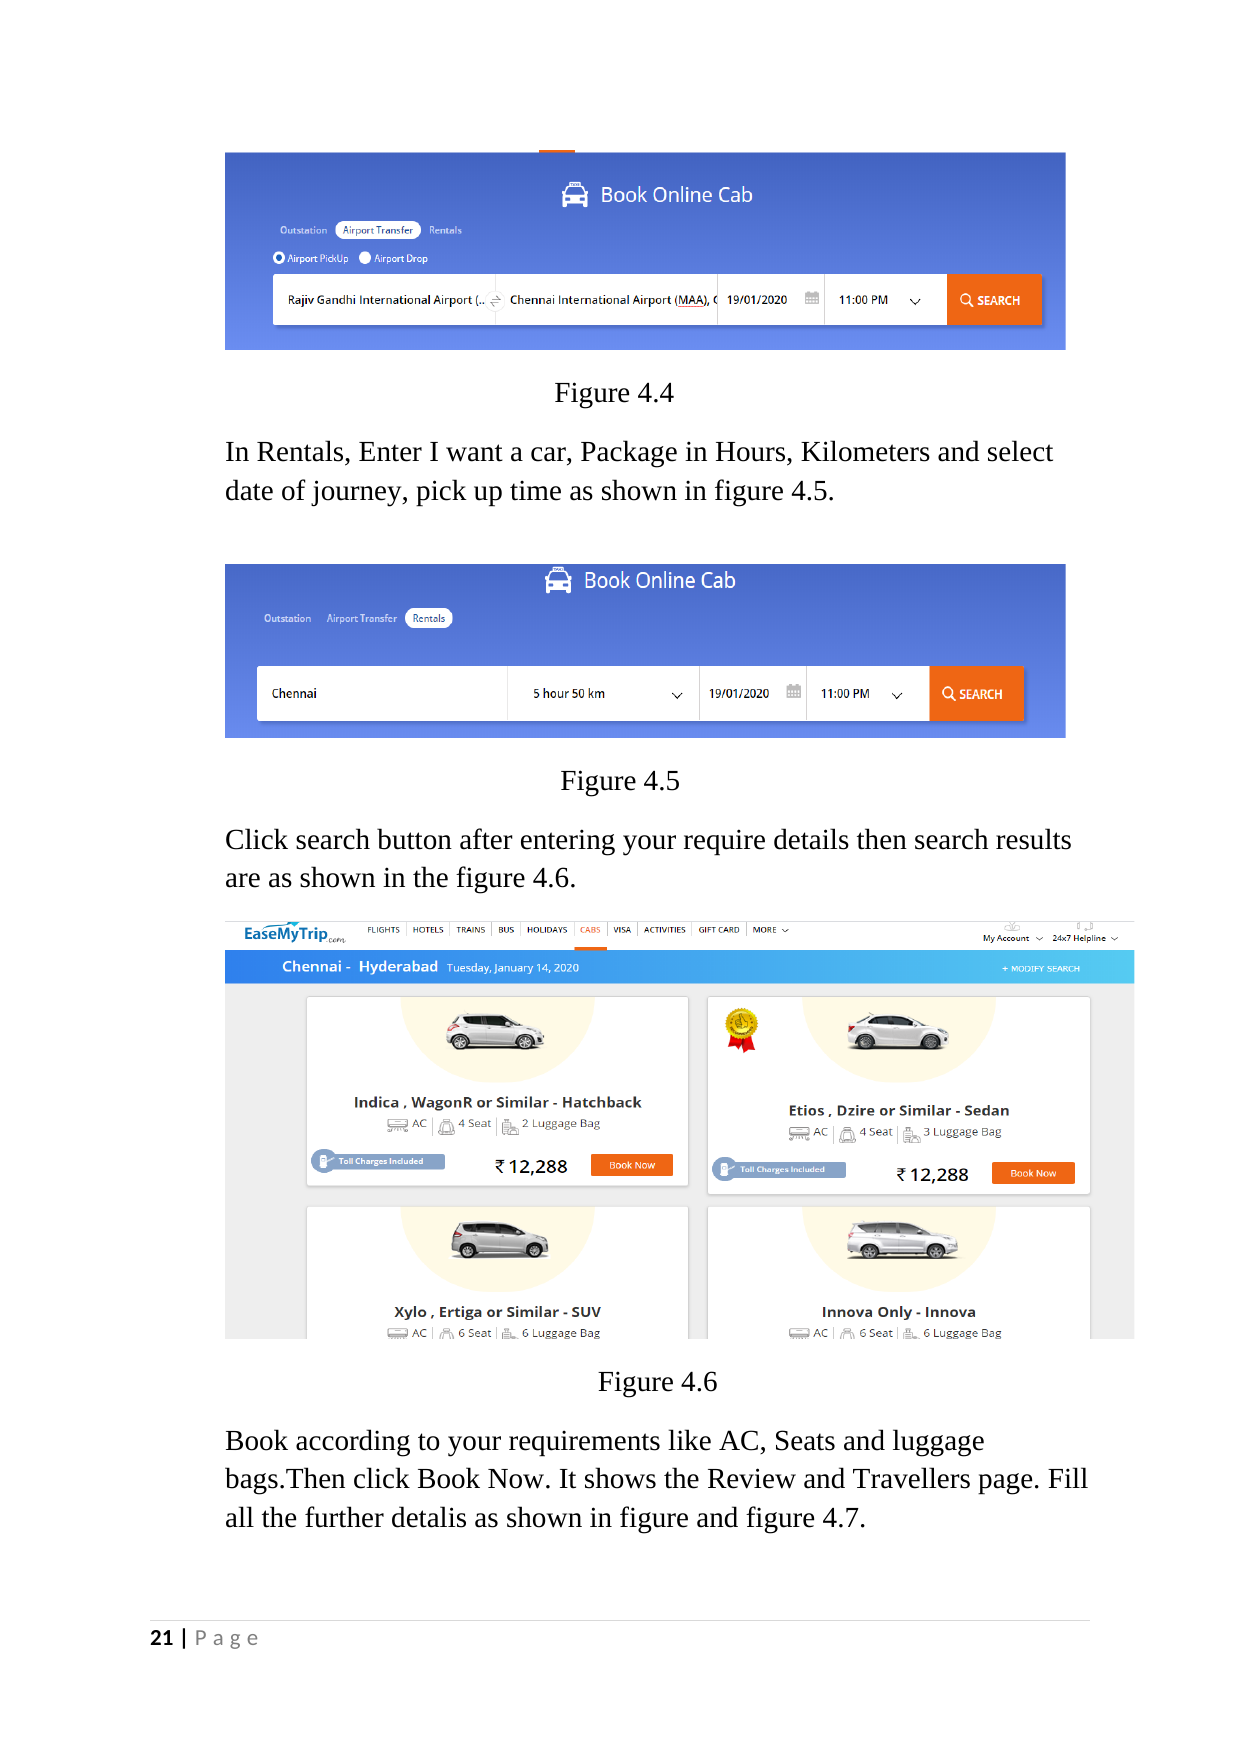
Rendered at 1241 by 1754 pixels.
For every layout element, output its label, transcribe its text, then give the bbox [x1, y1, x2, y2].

picture [225, 920, 1135, 1339]
text Figure 4.6 [225, 1364, 1090, 1397]
text Figure 4.5 [150, 763, 1090, 796]
picture [225, 564, 1066, 738]
text Book according to your requirements like AC, Seats and luggage bags.Then click Book Now. It shows the Review and Travellers page. Fill all the further detalis as shown in figure and figure 4.7. [225, 1423, 1090, 1534]
text Figure 4.4 [450, 375, 1090, 408]
picture [225, 150, 1066, 350]
text Click search button after entering your require details then search results are as shown in the figure 4.6. [225, 822, 1090, 894]
text In Rentals, Enter I want a car, Package in Hours, Kilometers and select date of journey, pick up time as shown in figure 4.5. [225, 434, 1090, 506]
